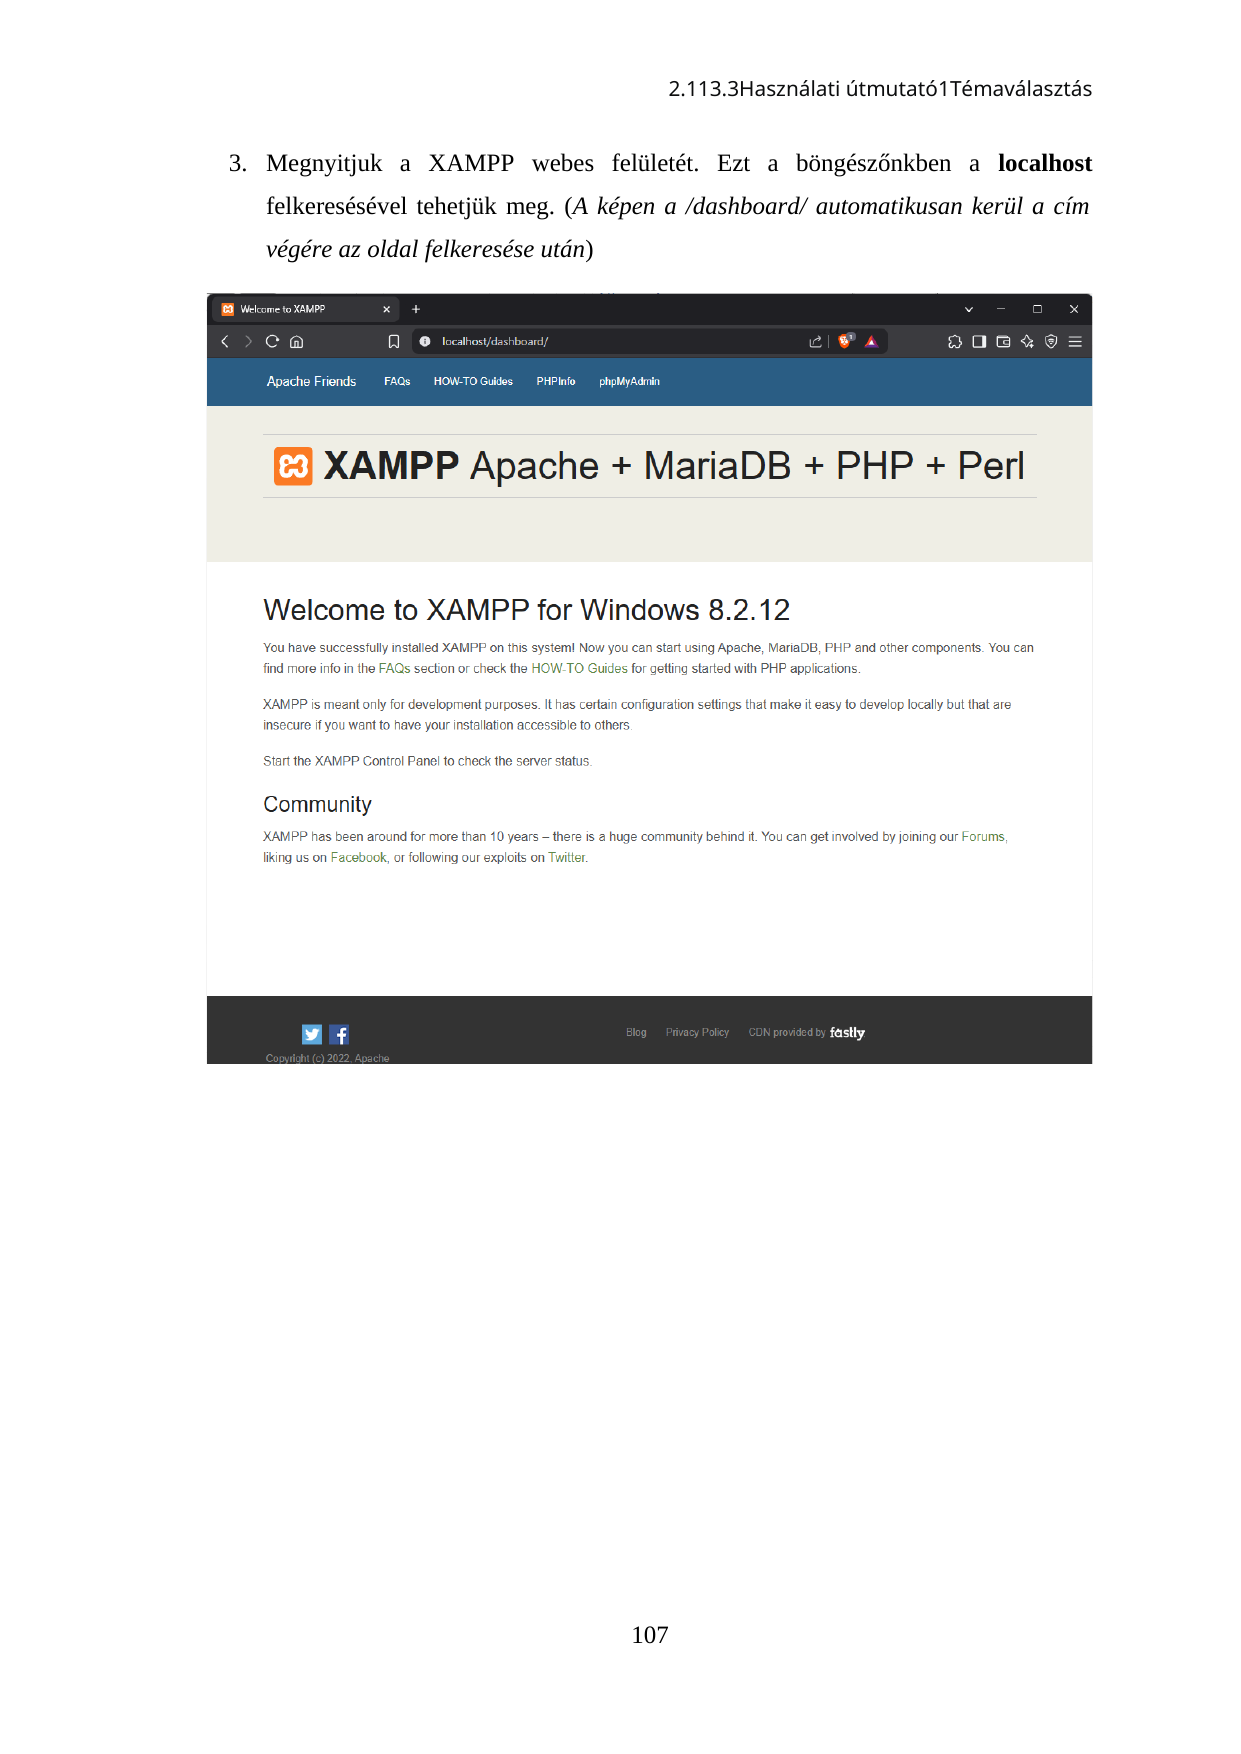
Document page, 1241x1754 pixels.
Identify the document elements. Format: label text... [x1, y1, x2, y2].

list Megnyitjuk a XAMPP webes felületét. Ezt a böngészőnkben a localhost felkeresésével tehetjük meg. (A képen a /dashboard/ automatikusan kerül a cím végére az oldal felkeresése után) [229, 148, 1092, 263]
picture [206, 293, 1093, 1064]
